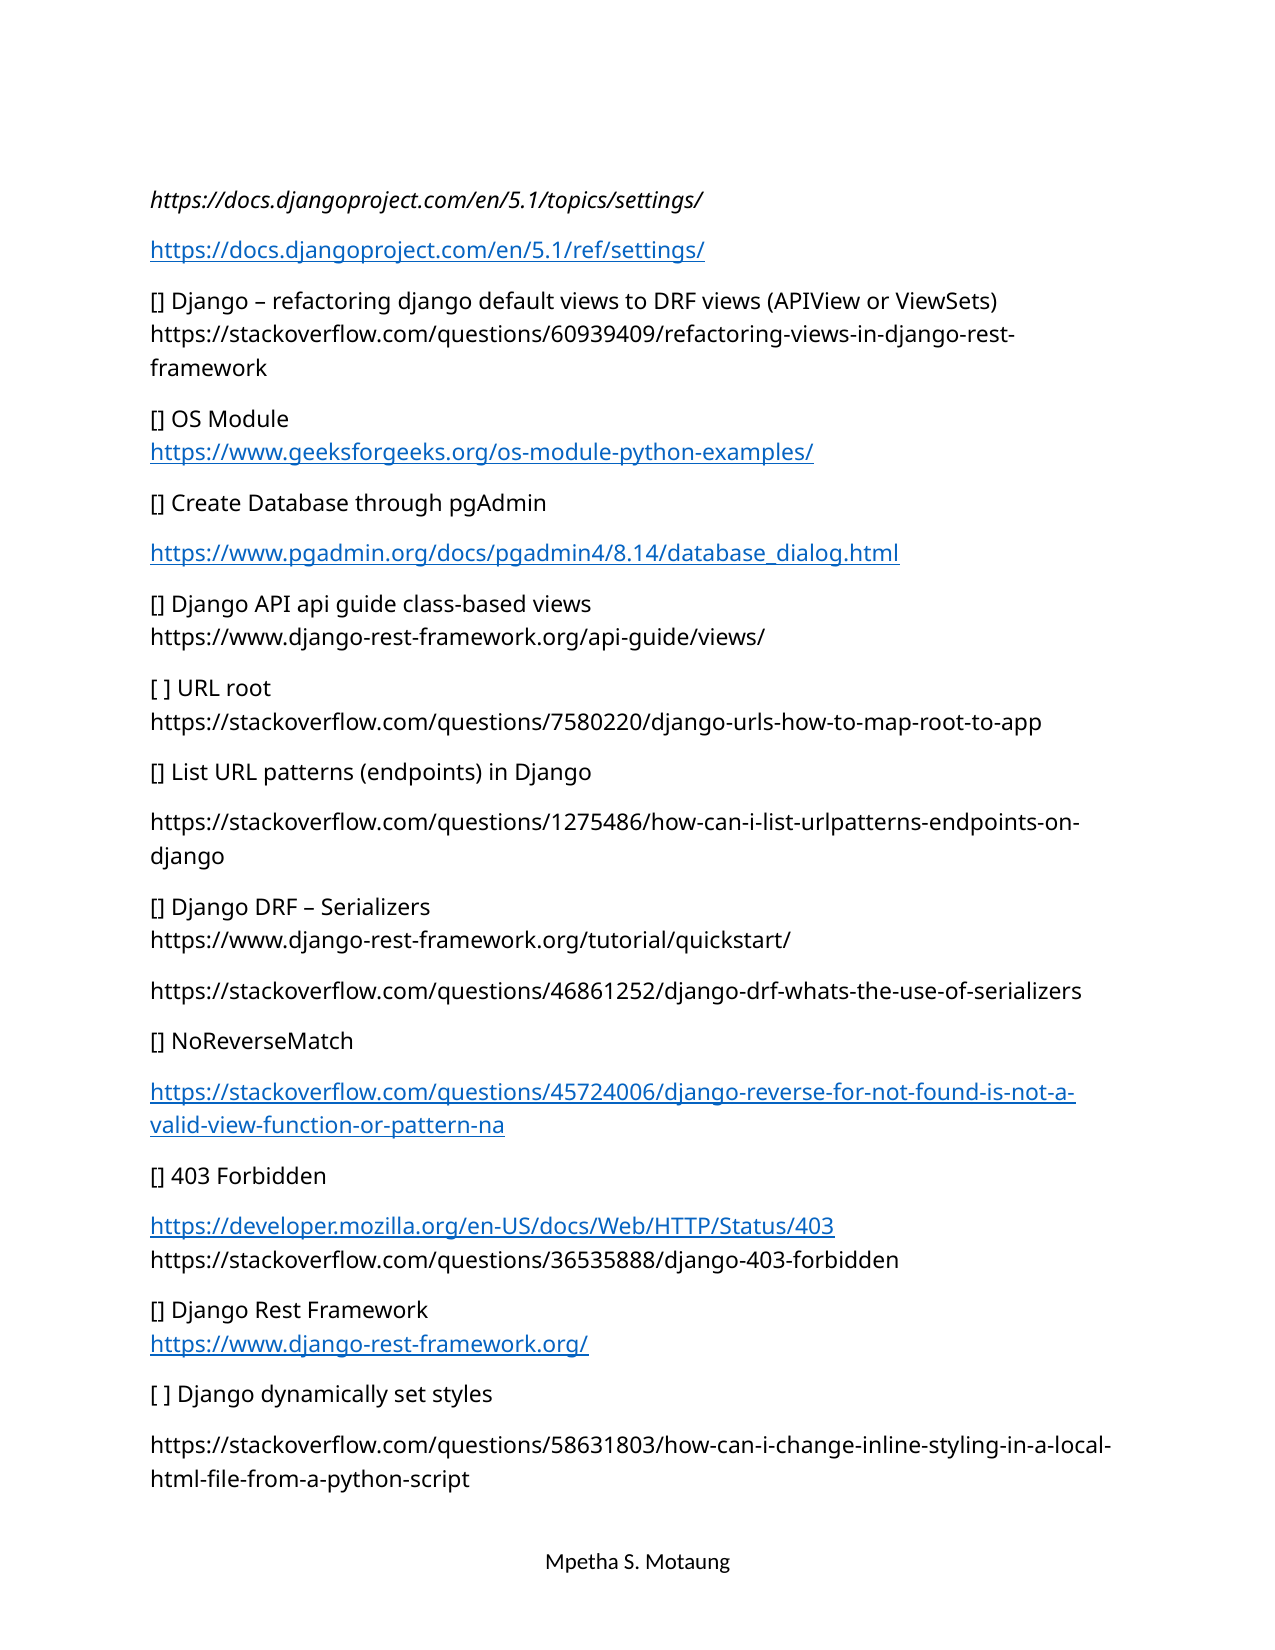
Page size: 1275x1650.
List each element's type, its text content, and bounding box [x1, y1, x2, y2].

text https://stackoverflow.com/questions/45724006/django-reverse-for-not-found-is-not-a-valid-view-function-or-pattern-na [150, 1075, 1125, 1140]
text [ ] URL root https://stackoverflow.com/questions/7580220/django-urls-how-to-map-root-to-app [150, 672, 1125, 737]
text [] Create Database through pgAdmin [150, 487, 1125, 518]
text [] Django DRF – Serializers https://www.django-rest-framework.org/tutorial/quickstart/ [150, 890, 1125, 955]
text [] Django API api guide class-based views https://www.django-rest-framework.org/api-guide/views/ [150, 587, 1125, 652]
text [] OS Module https://www.geeksforgeeks.org/os-module-python-examples/ [150, 402, 1125, 467]
text [] List URL patterns (endpoints) in Django [150, 756, 1125, 787]
text [] Django Rest Framework https://www.django-rest-framework.org/ [150, 1294, 1125, 1359]
text https://stackoverflow.com/questions/1275486/how-can-i-list-urlpatterns-endpoints-on-django [150, 806, 1125, 871]
text [] 403 Forbidden [150, 1159, 1125, 1191]
text https://developer.mozilla.org/en-US/docs/Web/HTTP/Status/403 https://stackoverflow.com/questions/36535888/django-403-forbidden [150, 1210, 1125, 1275]
text https://docs.djangoproject.com/en/5.1/topics/settings/ [150, 150, 1125, 215]
text https://www.pgadmin.org/docs/pgadmin4/8.14/database_dialog.html [150, 537, 1125, 568]
text [ ] Django dynamically set styles [150, 1378, 1125, 1409]
text https://stackoverflow.com/questions/58631803/how-can-i-change-inline-styling-in-a-local-html-file-from-a-python-script [150, 1429, 1125, 1494]
text https://stackoverflow.com/questions/46861252/django-drf-whats-the-use-of-serializers [150, 974, 1125, 1006]
text [] NoReverseMatch [150, 1025, 1125, 1056]
text https://docs.djangoproject.com/en/5.1/ref/settings/ [150, 234, 1125, 265]
text [] Django – refactoring django default views to DRF views (APIView or ViewSets) https://stackoverflow.com/questions/60939409/refactoring-views-in-django-rest-framework [150, 284, 1125, 383]
